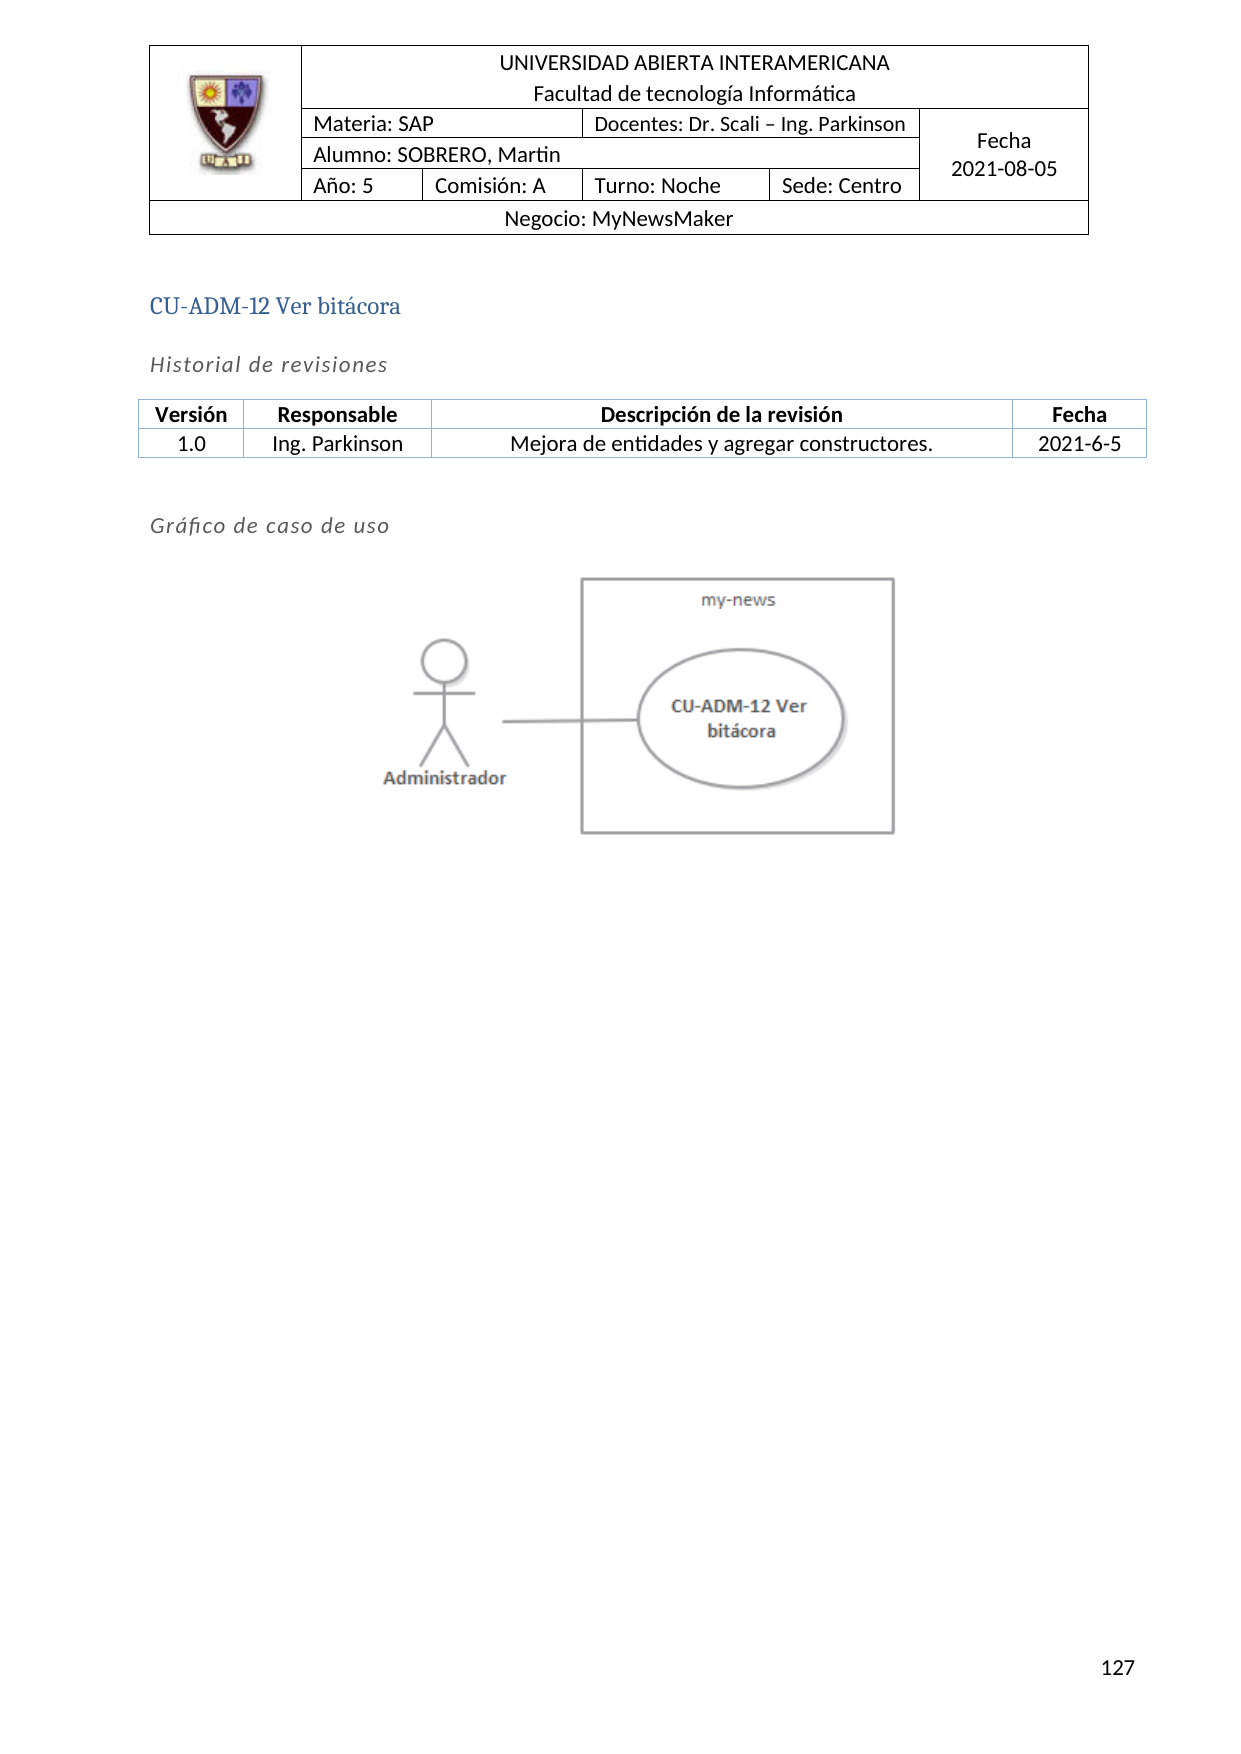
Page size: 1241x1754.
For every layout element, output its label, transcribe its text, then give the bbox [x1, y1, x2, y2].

subtitle CU-ADM-12 Ver bitácora [150, 292, 1135, 321]
picture [175, 67, 276, 180]
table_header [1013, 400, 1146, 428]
subtitle Gráfico de caso de uso [150, 511, 1135, 539]
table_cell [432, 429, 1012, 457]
picture [382, 559, 903, 841]
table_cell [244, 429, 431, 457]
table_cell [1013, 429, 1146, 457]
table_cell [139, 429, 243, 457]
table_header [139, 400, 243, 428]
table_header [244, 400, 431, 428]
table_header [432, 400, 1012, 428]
subtitle Historial de revisiones [150, 350, 1135, 378]
